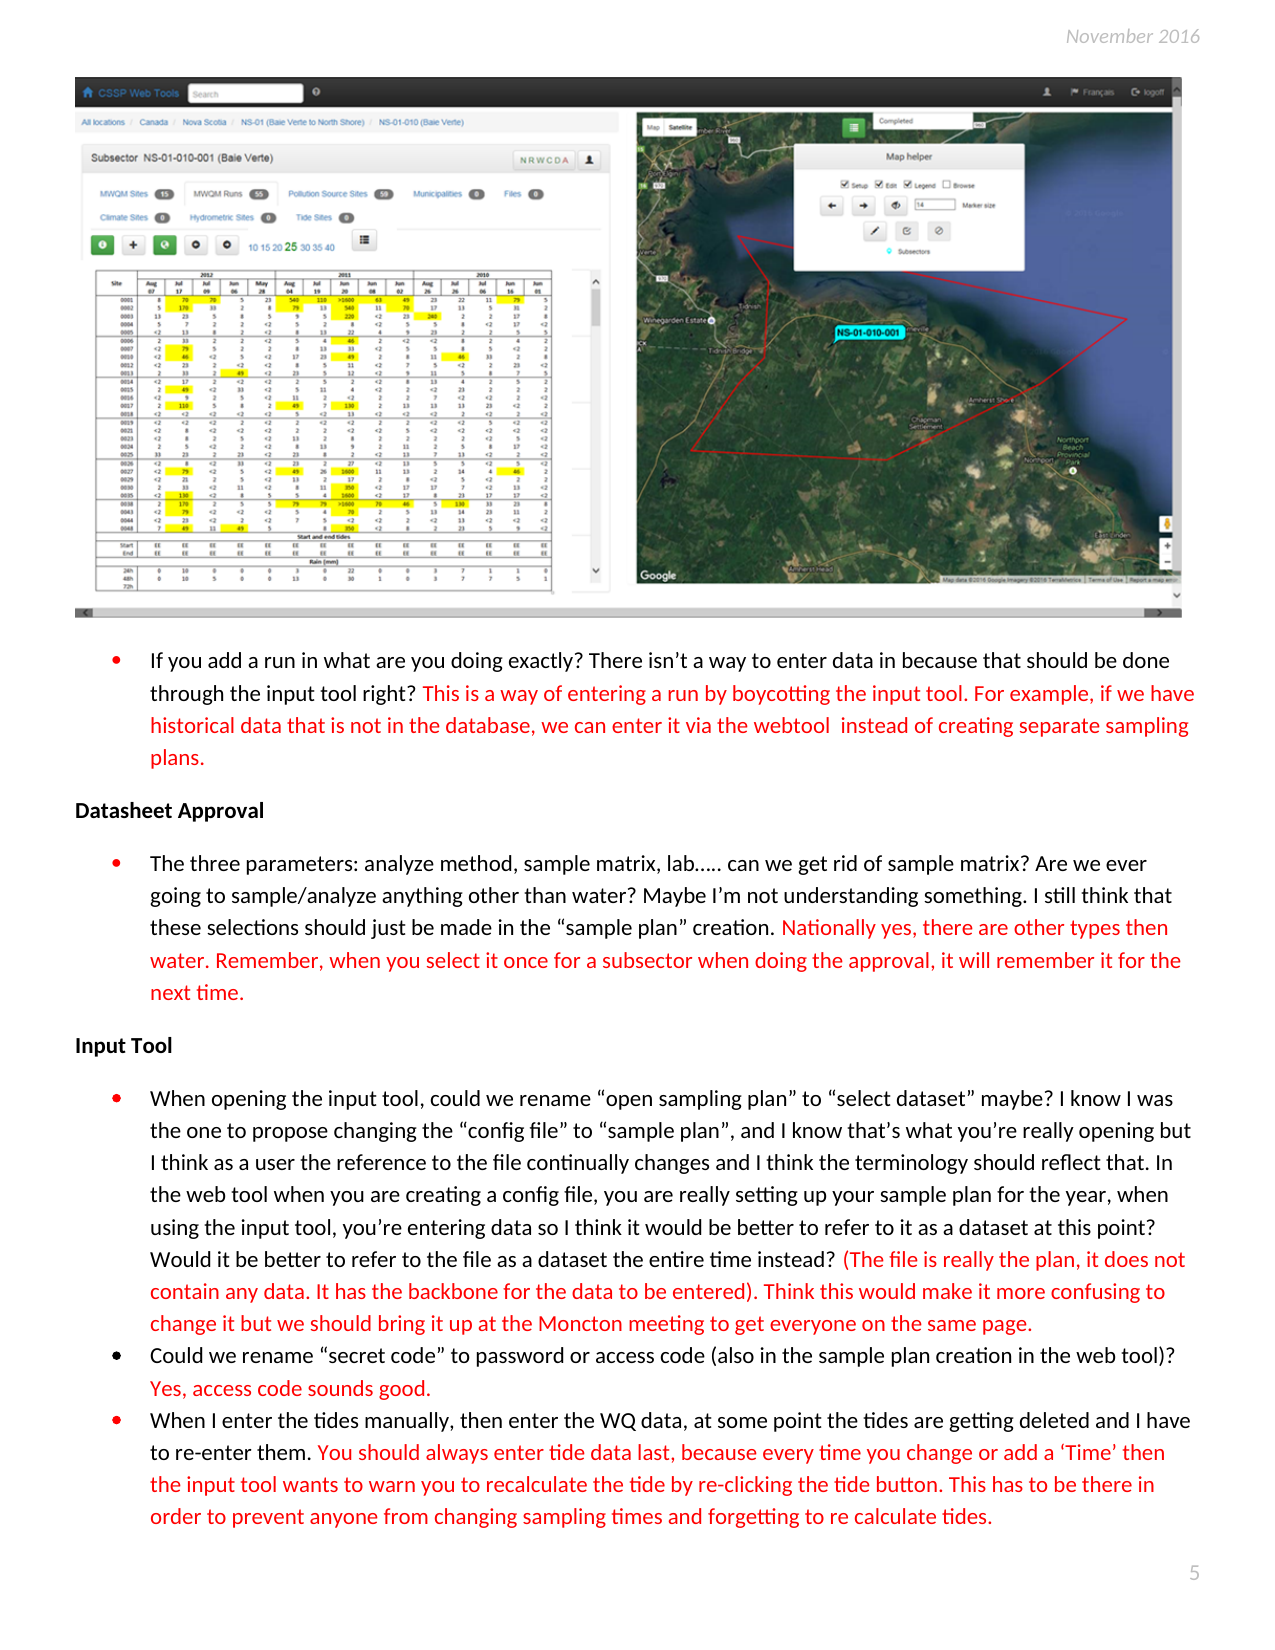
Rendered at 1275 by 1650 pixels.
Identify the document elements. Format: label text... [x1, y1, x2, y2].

text Input Tool [75, 1031, 1200, 1059]
list Could we rename “secret code” to password or access code (also in the sample plan creation in the web tool)? Yes, access code sounds good. [112, 1341, 1200, 1402]
list When I enter the tides manually, then enter the WQ data, at some point the tides are getting deleted and I have to re-enter them. You should always enter tide data last, because every time you change or add a ‘Time’ then the input tool wants to warn you to recalculate the tide by re-clicking the tide button. This has to be there in order to prevent anyone from changing sampling times and forgetting to re calculate tides. [112, 1406, 1200, 1530]
list If you add a run in what are you doing exactly? There isn’t a way to enter data in because that should be done through the input tool right? This is a way of entering a run by boycotting the input tool. For example, if we have historical data that is not in the database, we can enter it via the webtool instead of creating separate sampling plans. [112, 647, 1200, 771]
picture [75, 77, 1184, 622]
text Datasheet Approval [75, 796, 1200, 824]
list When opening the input tool, could we rename “open sampling plan” to “select dataset” maybe? I know I was the one to propose changing the “config file” to “sample plan”, and I know that’s what you’re really opening but I think as a user the reference to the file continually changes and I think the terminology should reflect that. In the web tool when you are creating a config file, you are really setting up your sample plan for the year, when using the input tool, you’re entering data so I think it would be better to refer to it as a dataset at this point? Would it be better to refer to the file as a dataset the entire time instead? (The file is really the plan, it does not contain any data. It has the backbone for the data to be entered). Think this would make it more confusing to change it but we should bring it up at the Moncton meeting to get everyone on the same page. [112, 1084, 1200, 1337]
list The three parameters: analyze method, sample matrix, lab….. can we get rid of sample matrix? Are we ever going to sample/analyze anything other than water? Maybe I’m not understanding something. I still think that these selections should just be made in the “sample plan” creation. Nationally yes, there are other types then water. Remember, when you select it once for a subsector when doing the approval, it will remember it for the next time. [112, 849, 1200, 1006]
